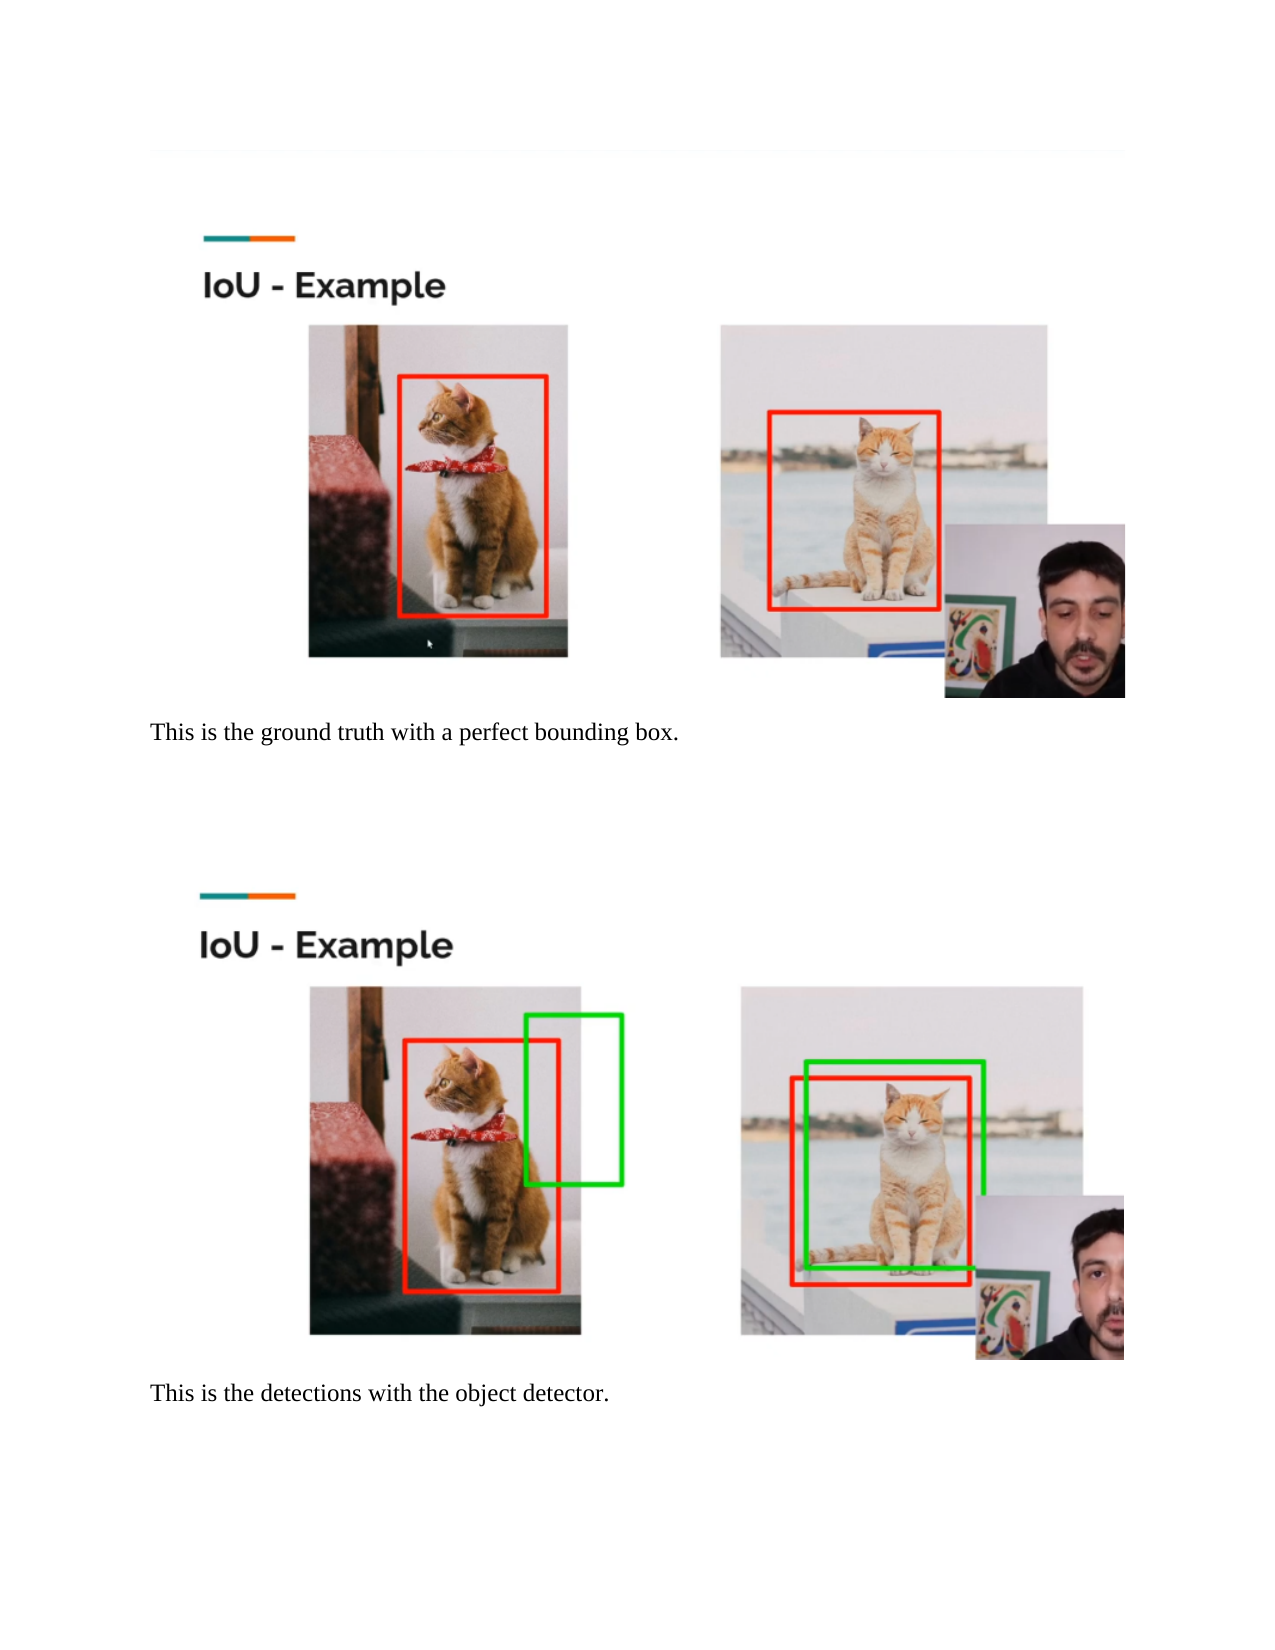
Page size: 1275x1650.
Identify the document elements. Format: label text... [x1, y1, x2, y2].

text This is the detections with the object detector. [150, 1378, 1125, 1407]
text This is the ground truth with a perfect bounding box. [150, 717, 1125, 745]
picture [150, 150, 1125, 698]
picture [150, 812, 1124, 1360]
